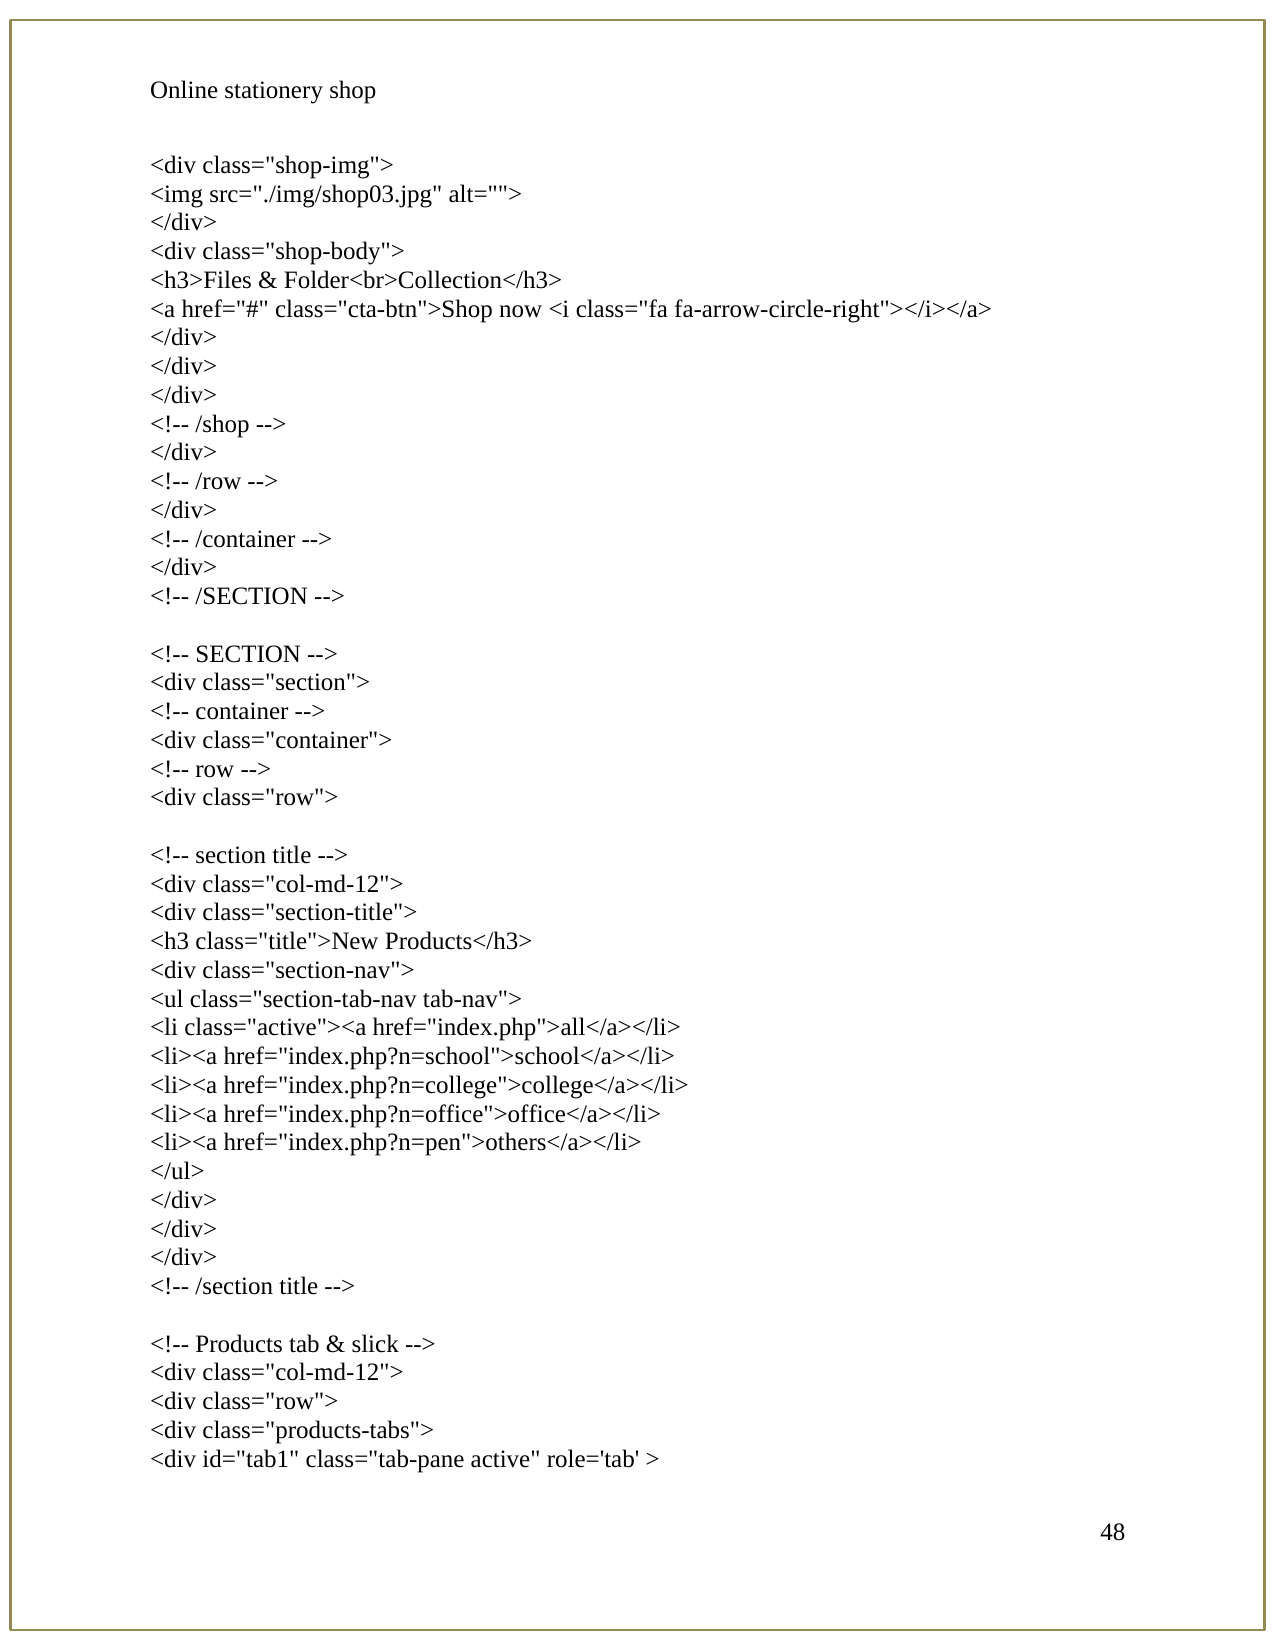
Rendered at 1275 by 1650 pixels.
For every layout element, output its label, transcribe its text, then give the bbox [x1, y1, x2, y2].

text <!-- /section title --> [150, 1271, 1125, 1300]
text <li><a href="index.php?n=school">school</a></li> [150, 1041, 1125, 1070]
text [150, 294, 1125, 322]
text </ul> [150, 1156, 1125, 1185]
text </div> [150, 495, 1125, 524]
text <!-- /container --> [150, 524, 1125, 552]
text <div id="tab1" class="tab-pane active" role='tab' > [150, 1444, 1125, 1472]
text <div class="products-tabs"> [150, 1415, 1125, 1444]
text <div class="section"> [150, 667, 1125, 696]
text <div class="col-md-12"> [150, 869, 1125, 897]
text <li class="active"><a href="index.php">all</a></li> [150, 1012, 1125, 1041]
text <div class="shop-body"> [150, 236, 1125, 265]
text <img src="./img/shop03.jpg" alt=""> [150, 179, 1125, 207]
text <h3>Files & Folder<br>Collection</h3> [150, 265, 1125, 294]
text <div class="row"> [150, 1386, 1125, 1415]
text <li><a href="index.php?n=college">college</a></li> [150, 1070, 1125, 1099]
text <div class="section-nav"> [150, 955, 1125, 984]
text <div class="col-md-12"> [150, 1357, 1125, 1386]
text <!-- SECTION --> [150, 639, 1125, 667]
text </div> [150, 1214, 1125, 1242]
text </div> [150, 1185, 1125, 1214]
text </div> [150, 322, 1125, 351]
text <li><a href="index.php?n=pen">others</a></li> [150, 1127, 1125, 1156]
text <!-- Products tab & slick --> [150, 1329, 1125, 1357]
text <div class="row"> [150, 782, 1125, 811]
text </div> [150, 351, 1125, 380]
text <li><a href="index.php?n=office">office</a></li> [150, 1099, 1125, 1127]
text <h3 class="title">New Products</h3> [150, 926, 1125, 955]
text <div class="shop-img"> [150, 150, 1125, 179]
text <!-- container --> [150, 696, 1125, 725]
text <!-- section title --> [150, 840, 1125, 869]
text </div> [150, 1242, 1125, 1271]
text </div> [150, 380, 1125, 409]
text <!-- row --> [150, 754, 1125, 782]
text <!-- /SECTION --> [150, 581, 1125, 610]
text </div> [150, 552, 1125, 581]
text <!-- /shop --> [150, 409, 1125, 437]
text <!-- /row --> [150, 466, 1125, 495]
text <ul class="section-tab-nav tab-nav"> [150, 984, 1125, 1012]
text <div class="container"> [150, 725, 1125, 754]
text </div> [150, 207, 1125, 236]
text </div> [150, 437, 1125, 466]
text <div class="section-title"> [150, 897, 1125, 926]
